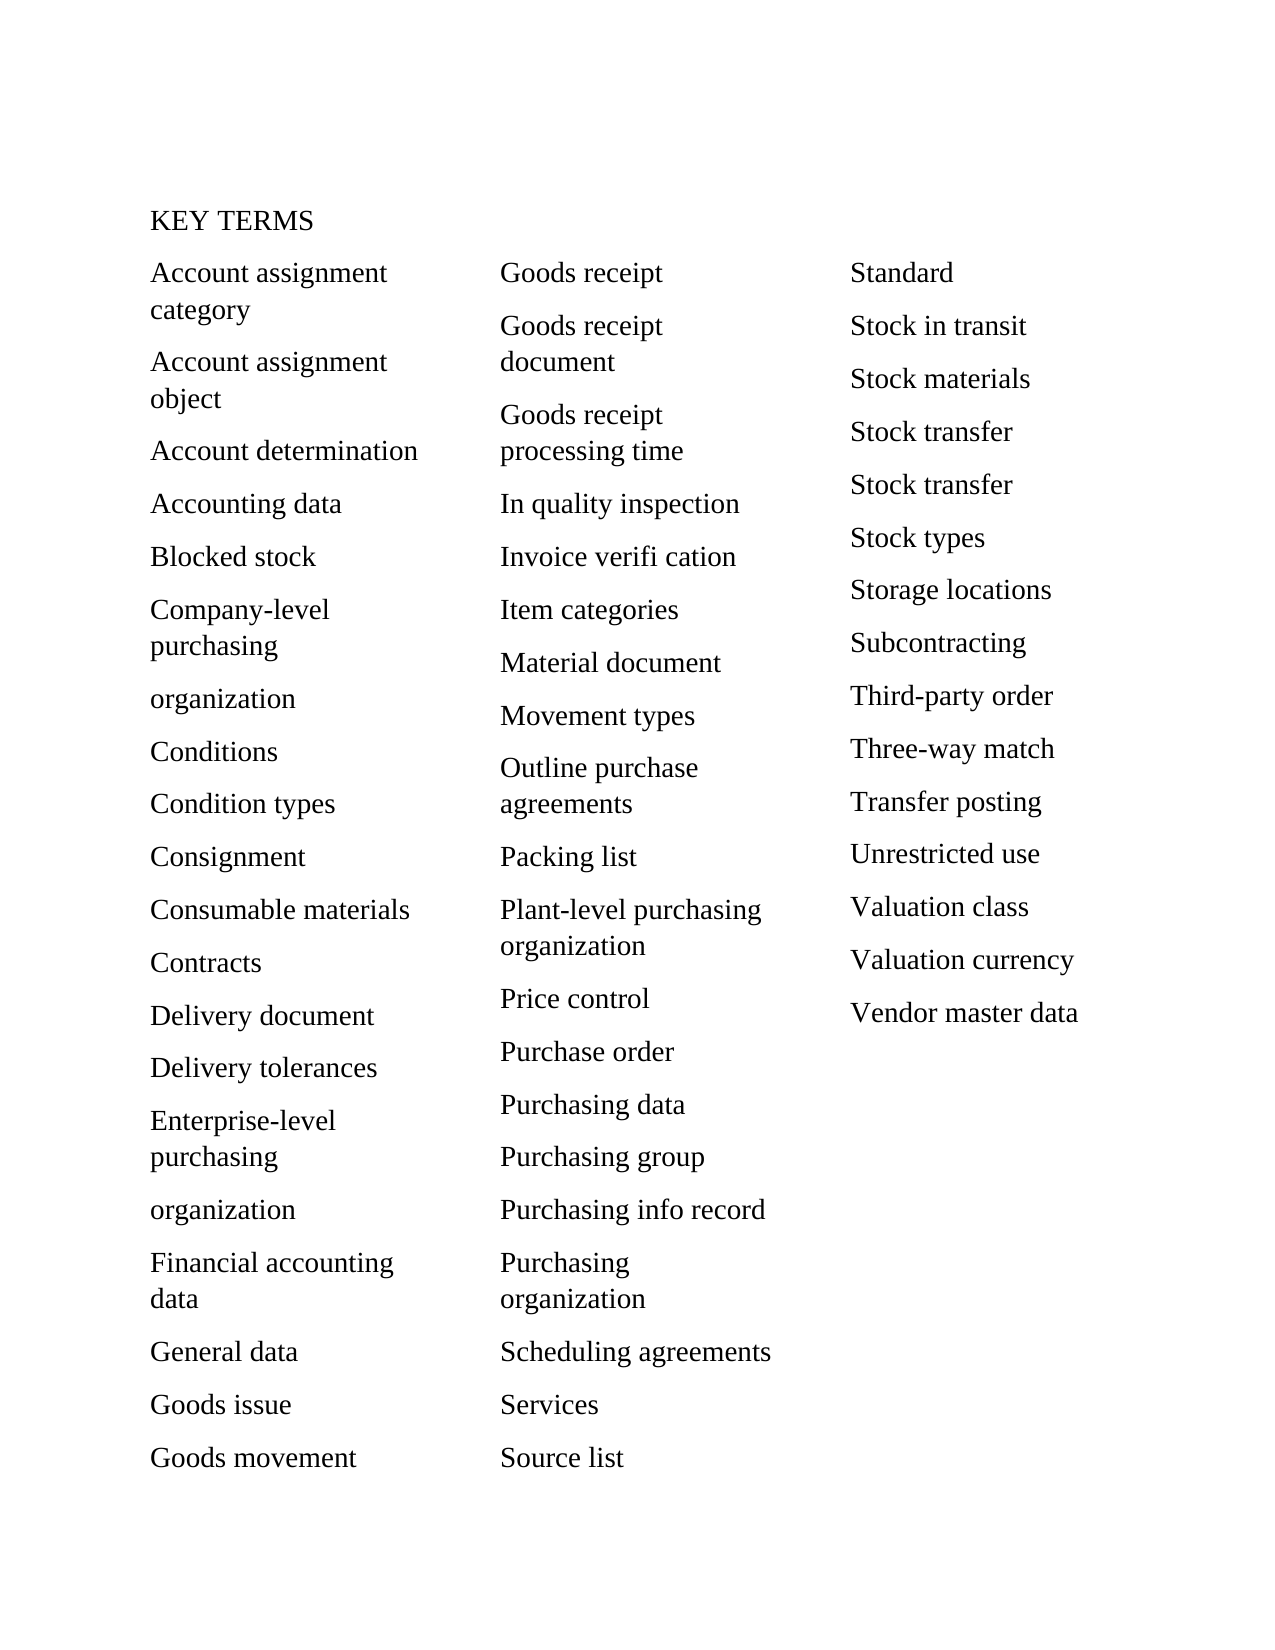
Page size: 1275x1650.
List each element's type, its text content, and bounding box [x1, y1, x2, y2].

text Price control [500, 981, 775, 1015]
text Unrestricted use [850, 837, 1125, 870]
text Purchasing organization [500, 1245, 775, 1315]
text Valuation class [850, 889, 1125, 923]
text Goods receipt processing time [500, 397, 775, 467]
text Goods movement [150, 1440, 425, 1473]
text Account assignment category [150, 256, 425, 325]
text Accounting data [150, 486, 425, 520]
text Account determination [150, 433, 425, 467]
text Conditions [150, 734, 425, 767]
text General data [150, 1334, 425, 1368]
text Transfer posting [850, 784, 1125, 817]
text Source list [500, 1440, 775, 1473]
text Scheduling agreements [500, 1334, 775, 1368]
text Financial accounting data [150, 1245, 425, 1315]
text Blocked stock [150, 539, 425, 573]
text Stock materials [850, 361, 1125, 395]
text organization [150, 1192, 425, 1226]
text Services [500, 1387, 775, 1421]
text Valuation currency [850, 942, 1125, 976]
text Delivery tolerances [150, 1051, 425, 1084]
text Stock transfer [850, 414, 1125, 448]
text Packing list [500, 839, 775, 873]
text Consignment [150, 839, 425, 873]
text Subcontracting [850, 625, 1125, 659]
text Invoice verifi cation [500, 539, 775, 573]
text Material document [500, 645, 775, 678]
text Goods issue [150, 1387, 425, 1421]
text In quality inspection [500, 486, 775, 520]
text Consumable materials [150, 892, 425, 926]
text Purchasing data [500, 1087, 775, 1120]
text Contracts [150, 945, 425, 978]
text Plant-level purchasing organization [500, 892, 775, 962]
text Purchase order [500, 1034, 775, 1067]
text Stock transfer [850, 467, 1125, 500]
text Account assignment object [150, 344, 425, 414]
text Third-party order [850, 678, 1125, 712]
text Goods receipt document [500, 308, 775, 378]
text Purchasing info record [500, 1192, 775, 1226]
text Standard [850, 256, 1125, 289]
text Condition types [150, 787, 425, 820]
text Delivery document [150, 998, 425, 1031]
text Item categories [500, 592, 775, 626]
text Outline purchase agreements [500, 750, 775, 820]
text KEY TERMS [150, 203, 1125, 236]
text Enterprise-level purchasing [150, 1103, 425, 1173]
text Movement types [500, 698, 775, 731]
text organization [150, 681, 425, 714]
text Storage locations [850, 572, 1125, 606]
text Purchasing group [500, 1139, 775, 1173]
text Three-way match [850, 731, 1125, 764]
text Company-level purchasing [150, 592, 425, 662]
text Stock in transit [850, 308, 1125, 342]
text Goods receipt [500, 256, 775, 289]
text Stock types [850, 520, 1125, 553]
text Vendor master data [850, 995, 1125, 1028]
